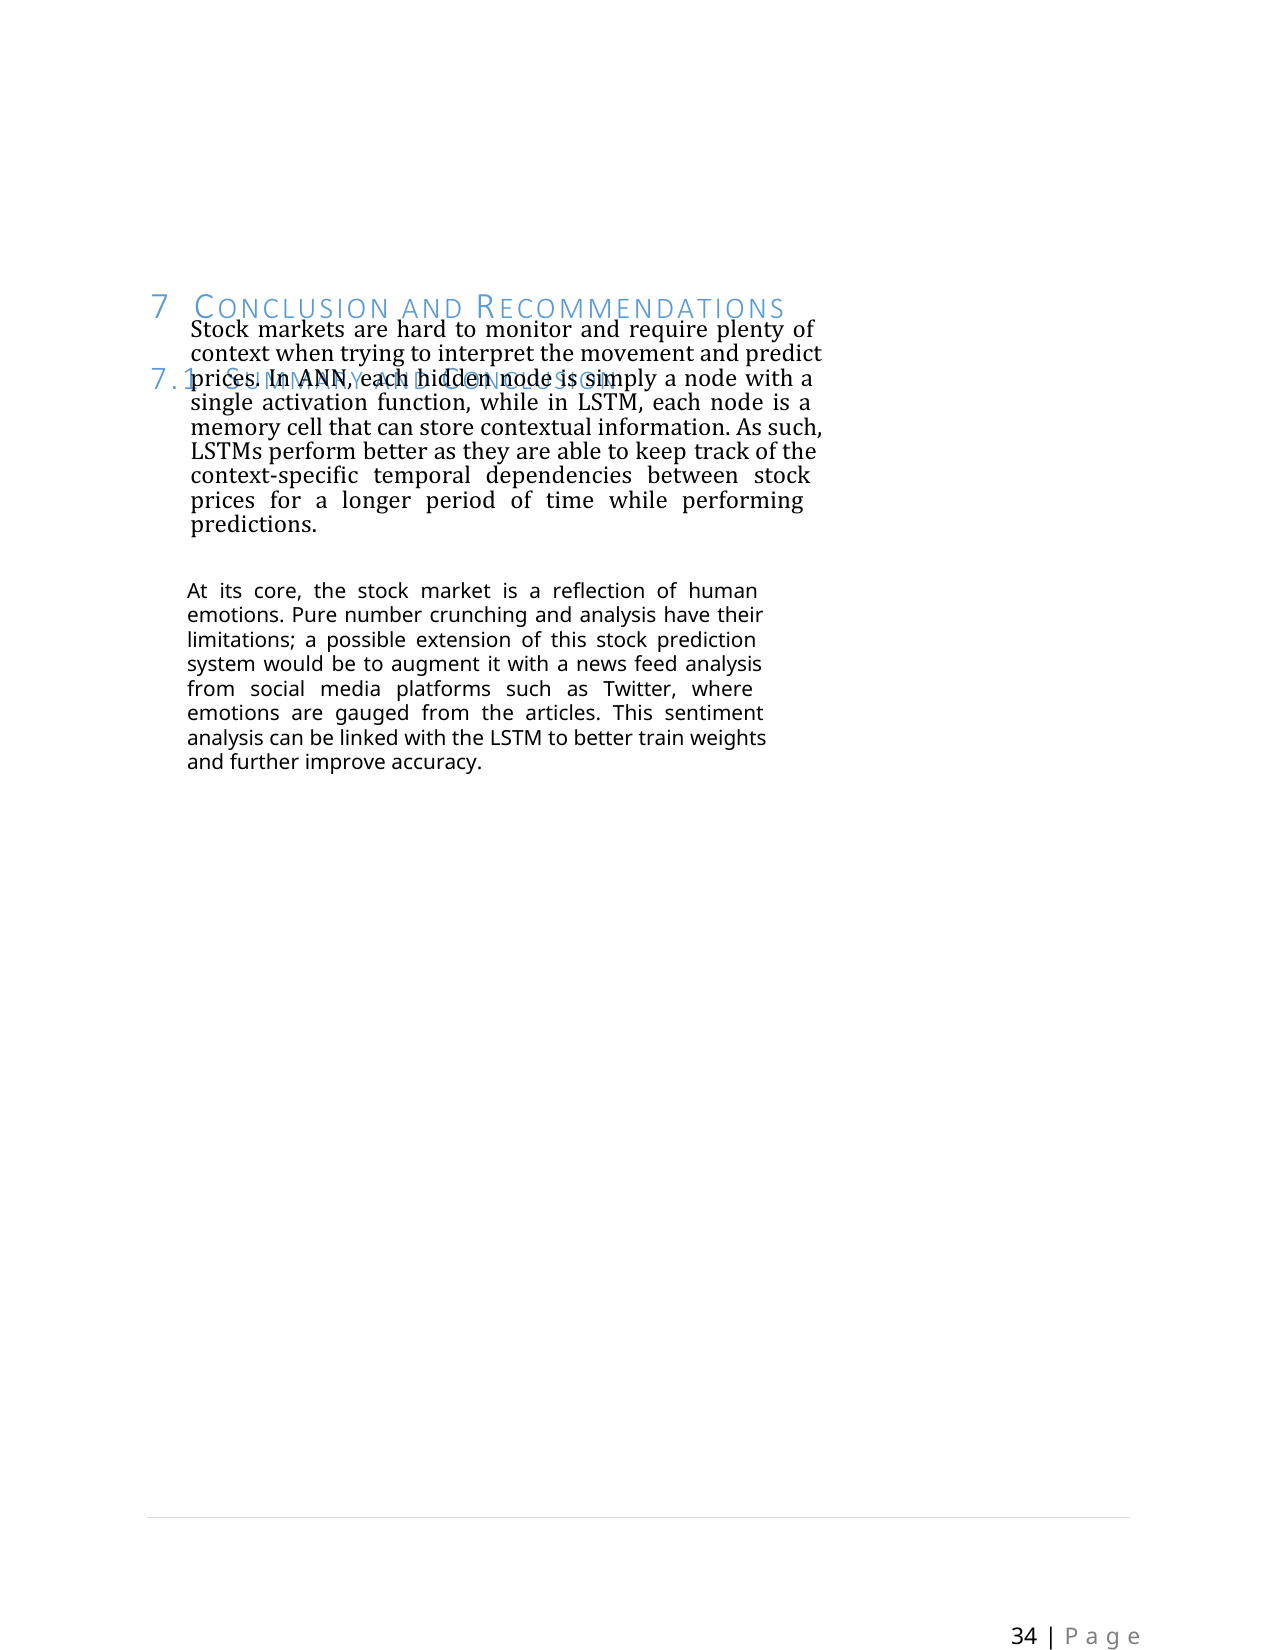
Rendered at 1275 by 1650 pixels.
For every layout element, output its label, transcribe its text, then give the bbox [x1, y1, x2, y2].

text system would be to augment it with a news feed analysis [187, 652, 815, 676]
text analysis can be linked with the LSTM to better train weights [187, 726, 815, 750]
text prices for a longer period of time while performing [190, 489, 1174, 513]
text emotions are gauged from the articles. This sentiment [187, 701, 815, 726]
text Stock markets are hard to monitor and require plenty of [190, 317, 1174, 342]
text 7.1 SUMMARY AND CONCLUSION [150, 363, 641, 396]
text and further improve accuracy. [187, 750, 815, 774]
text emotions. Pure number crunching and analysis have their [187, 603, 815, 628]
text LSTMs perform better as they are able to keep track of the [190, 440, 1174, 464]
text context when trying to interpret the movement and predict [190, 342, 1174, 366]
text 7 CONCLUSION AND RECOMMENDATIONS [150, 289, 809, 326]
text limitations; a possible extension of this stock prediction [187, 628, 815, 652]
text predictions. [190, 513, 1174, 537]
picture [144, 1513, 1131, 1520]
text single activation function, while in LSTM, each node is a [190, 391, 1174, 415]
text prices. In ANN, each hidden node is simply a node with a [190, 367, 1174, 391]
text 34 | P a g e [1011, 1622, 1143, 1650]
text memory cell that can store contextual information. As such, [190, 415, 1174, 440]
text context-specific temporal dependencies between stock [190, 464, 1174, 488]
text At its core, the stock market is a reflection of human [187, 579, 815, 603]
text from social media platforms such as Twitter, where [187, 677, 815, 701]
